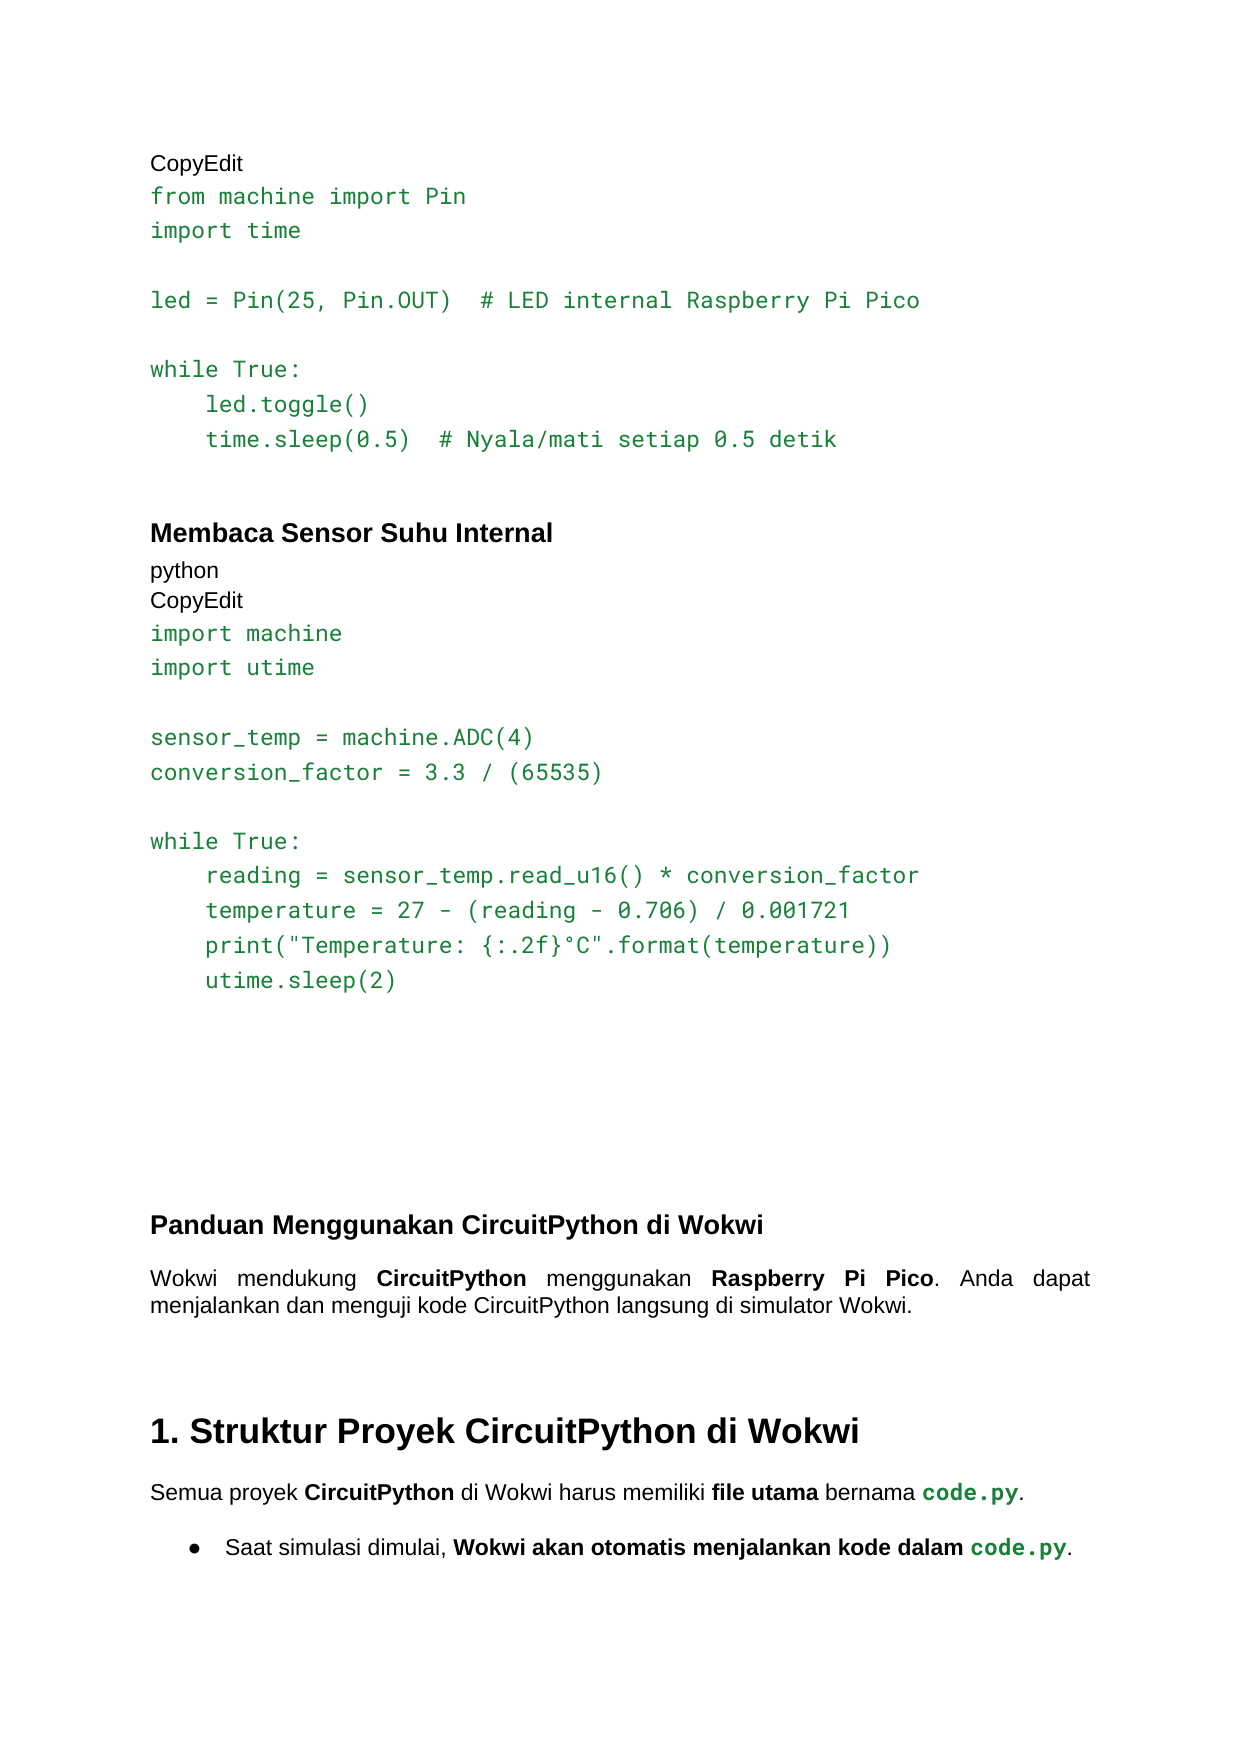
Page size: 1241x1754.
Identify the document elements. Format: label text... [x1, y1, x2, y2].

text print("Temperature: {:.2f}°C".format(temperature)) [150, 929, 1090, 959]
text CopyEdit [150, 150, 1090, 176]
subtitle 1. Struktur Proyek CircuitPython di Wokwi [150, 1411, 1090, 1451]
text led.toggle() [150, 388, 1090, 418]
text conversion_factor = 3.3 / (65535) [150, 756, 1090, 786]
text utime.sleep(2) [150, 964, 1090, 994]
text import machine [150, 617, 1090, 647]
text reading = sensor_temp.read_u16() * conversion_factor [150, 860, 1090, 890]
text sensor_temp = machine.ADC(4) [150, 721, 1090, 751]
subtitle Membaca Sensor Suhu Internal [150, 517, 1090, 548]
text temperature = 27 - (reading - 0.706) / 0.001721 [150, 894, 1090, 925]
text import time [150, 215, 1090, 245]
text time.sleep(0.5) # Nyala/mati setiap 0.5 detik [150, 423, 1090, 453]
text from machine import Pin [150, 180, 1090, 210]
text led = Pin(25, Pin.OUT) # LED internal Raspberry Pi Pico [150, 284, 1090, 314]
text Semua proyek CircuitPython di Wokwi harus memiliki file utama bernama code.py. [150, 1476, 1090, 1507]
text python [150, 557, 1090, 583]
text import utime [150, 652, 1090, 682]
text CopyEdit [150, 587, 1090, 613]
text while True: [150, 354, 1090, 384]
text while True: [150, 825, 1090, 855]
list Saat simulasi dimulai, Wokwi akan otomatis menjalankan kode dalam code.py. [187, 1532, 1090, 1562]
subtitle Panduan Menggunakan CircuitPython di Wokwi [150, 1209, 1090, 1240]
text Wokwi mendukung CircuitPython menggunakan Raspberry Pi Pico. Anda dapat menjalankan dan menguji kode CircuitPython langsung di simulator Wokwi. [150, 1265, 1090, 1318]
